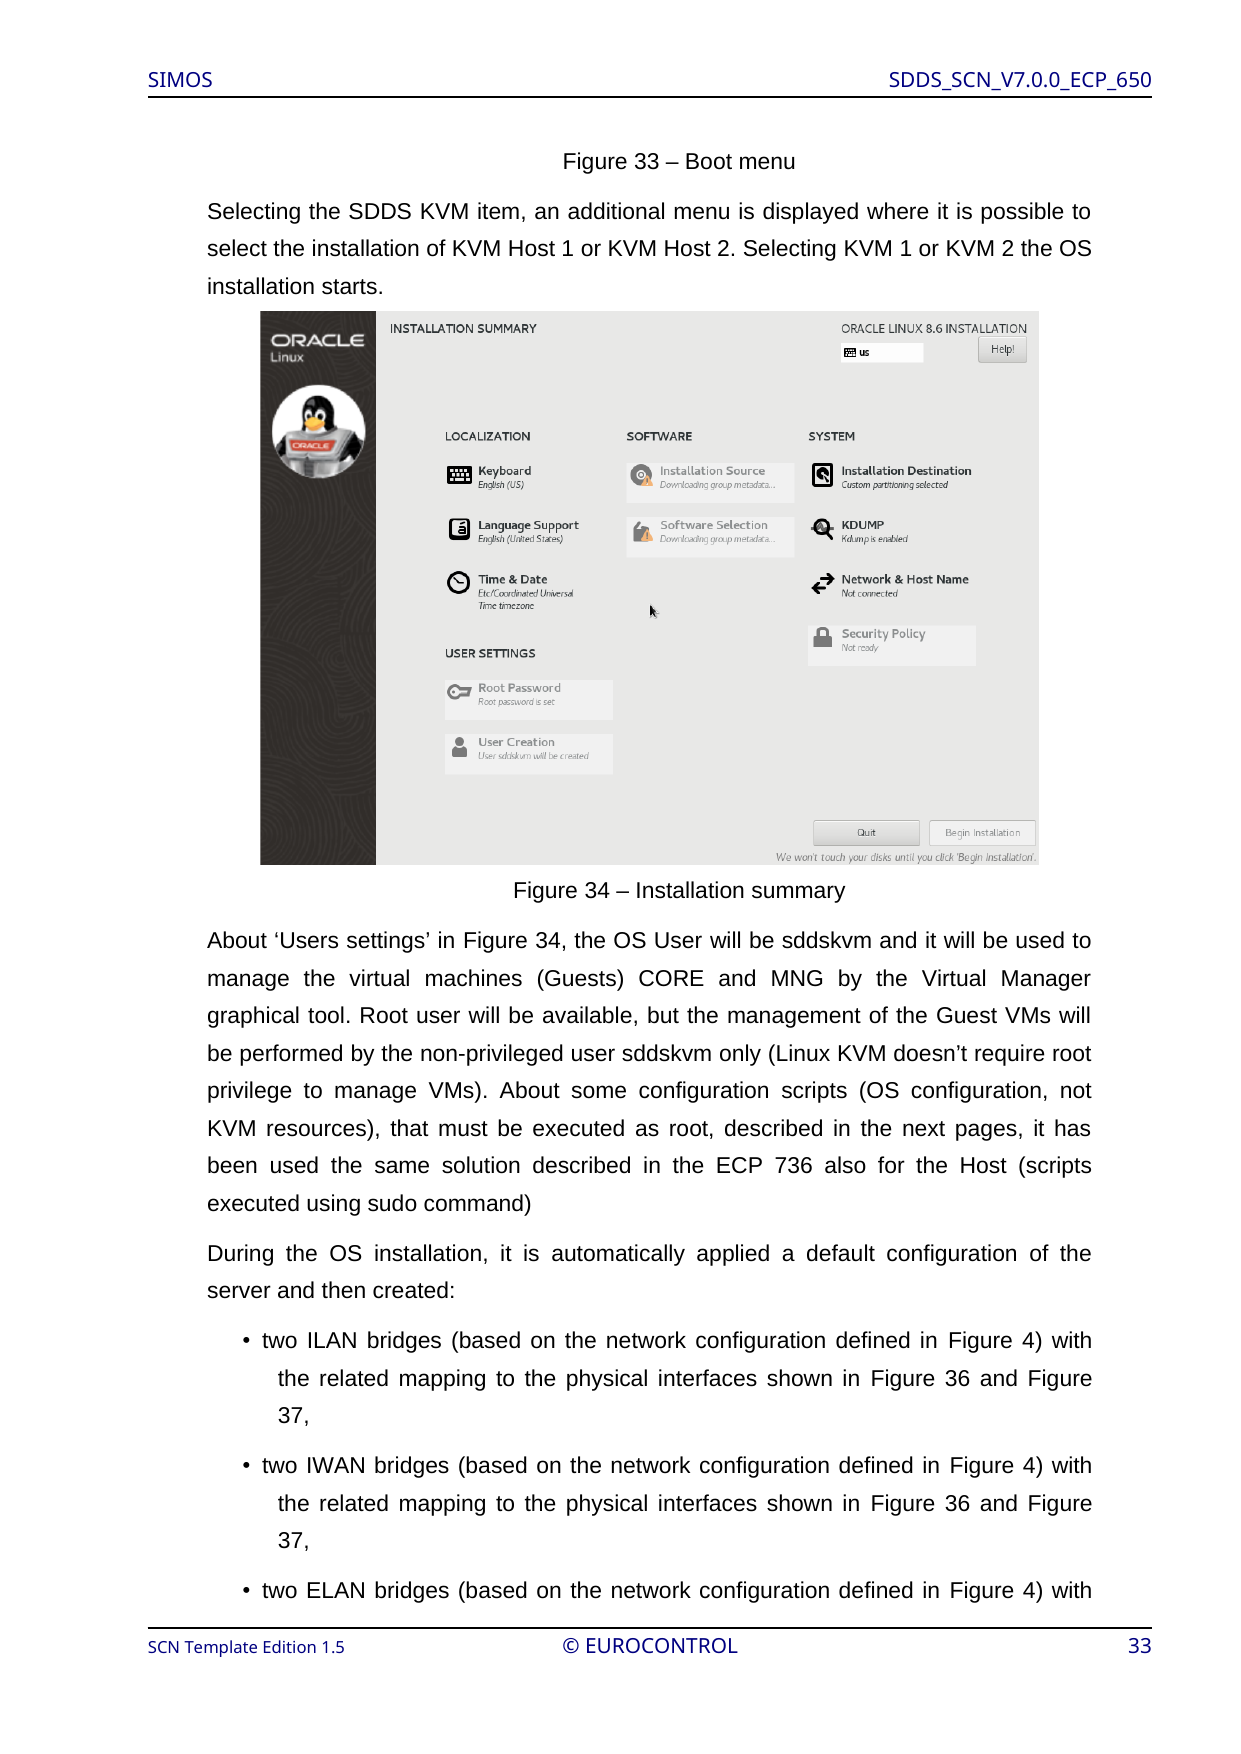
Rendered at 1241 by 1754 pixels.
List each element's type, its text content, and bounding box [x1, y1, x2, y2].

picture [260, 311, 1039, 865]
text two IWAN bridges (based on the network configuration defined in Figure 4) with the related mapping to the physical interfaces shown in Figure 36 and Figure 37, [242, 1441, 1092, 1554]
text During the OS installation, it is automatically applied a default configuration of the server and then created: [207, 1229, 1092, 1304]
text Selecting the SDDS KVM item, an additional menu is displayed where it is possible to select the installation of KVM Host 1 or KVM Host 2. Selecting KVM 1 or KVM 2 the OS installation starts. [207, 187, 1092, 299]
text two ILAN bridges (based on the network configuration defined in Figure 4) with the related mapping to the physical interfaces shown in Figure 36 and Figure 37, [242, 1316, 1092, 1429]
text About ‘Users settings’ in Figure 34, the OS User will be sddskvm and it will be used to manage the virtual machines (Guests) CORE and MNG by the Virtual Manager graphical tool. Root user will be available, but the management of the Guest VMs will be performed by the non-privileged user sddskvm only (Linux KVM doesn’t require root privilege to manage VMs). About some configuration scripts (OS configuration, not KVM resources), that must be executed as root, described in the next pages, it has been used the same solution described in the ECP 736 also for the Host (scripts executed using sudo command) [207, 916, 1092, 1216]
